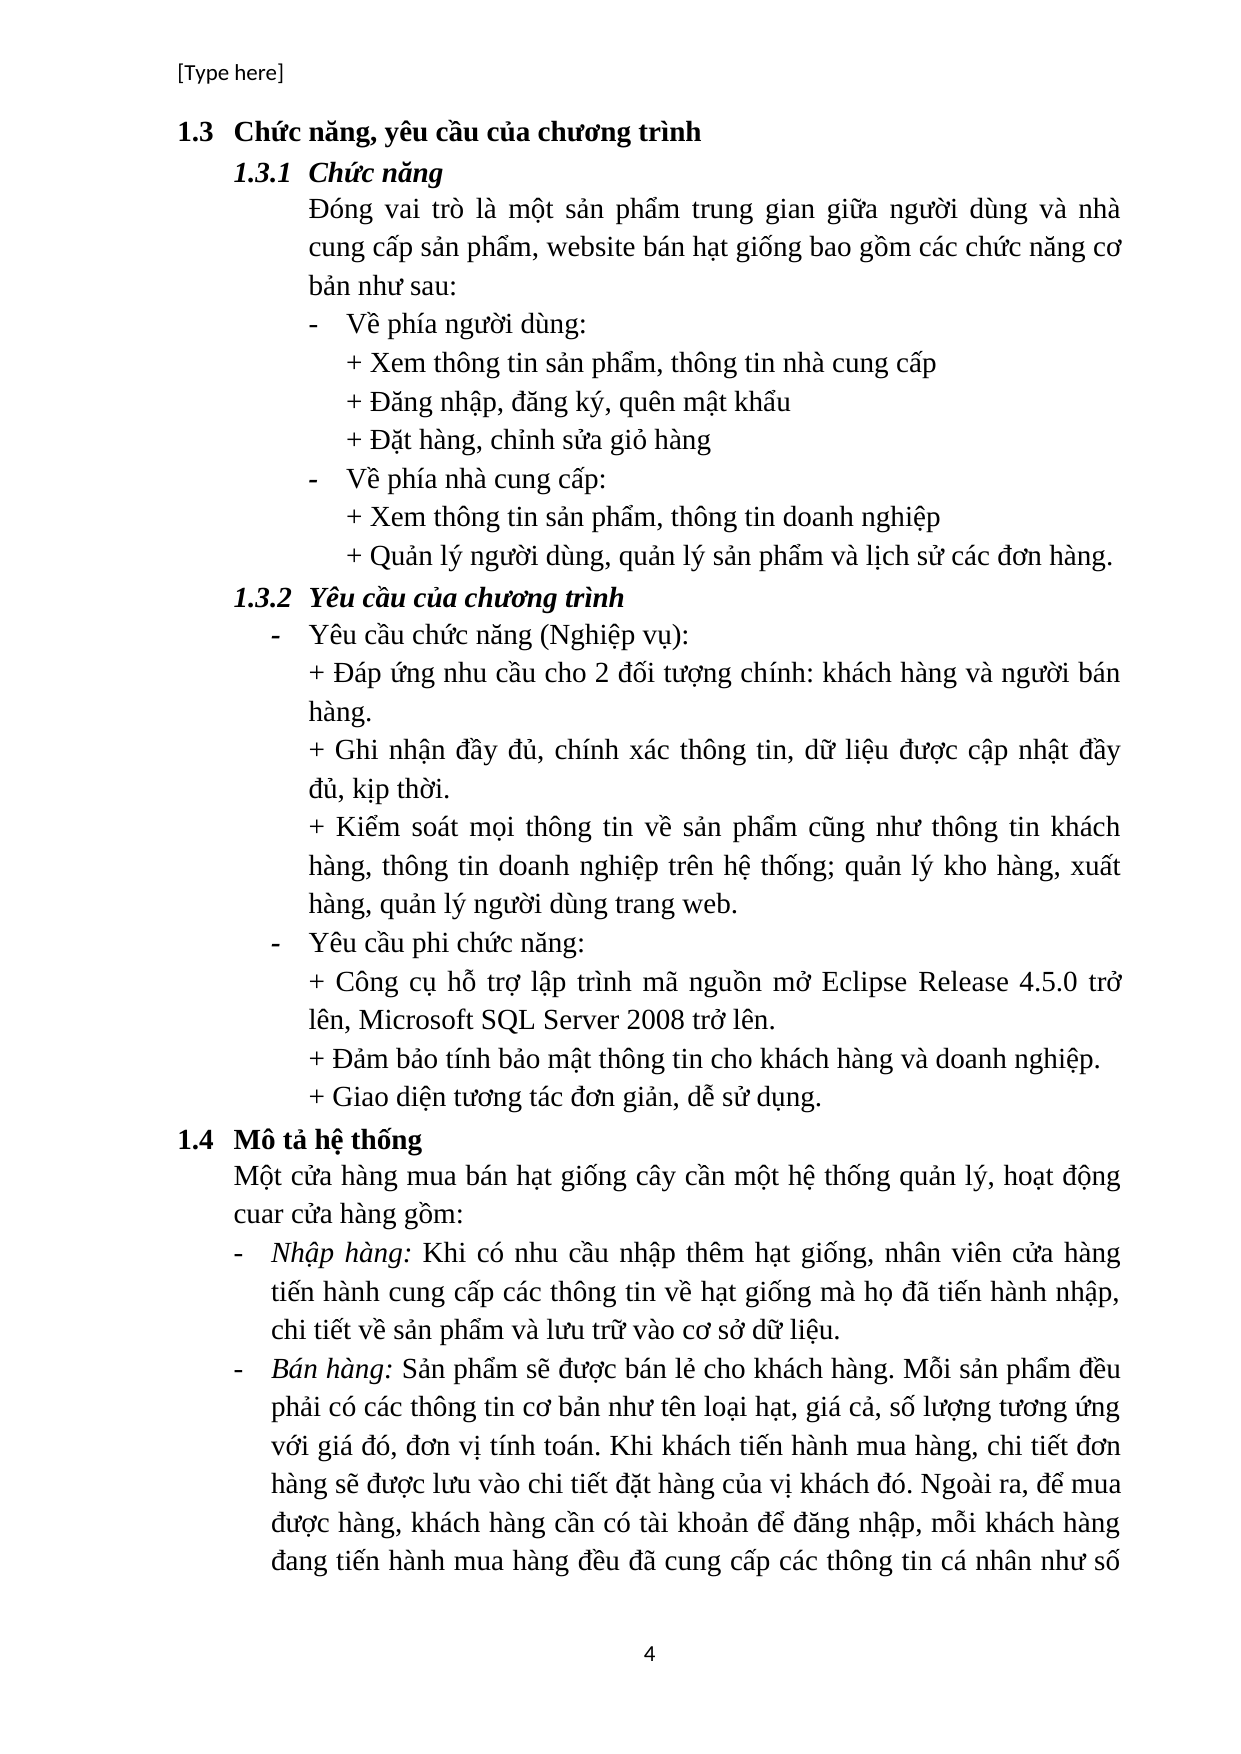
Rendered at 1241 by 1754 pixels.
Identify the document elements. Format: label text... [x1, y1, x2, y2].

list Về phía người dùng: [308, 307, 1122, 340]
list + Đáp ứng nhu cầu cho 2 đối tượng chính: khách hàng và người bán hàng. [308, 655, 1122, 727]
list + Đảm bảo tính bảo mật thông tin cho khách hàng và doanh nghiệp. [308, 1041, 1122, 1074]
subtitle Chức năng, yêu cầu của chương trình [177, 114, 1122, 148]
list + Công cụ hỗ trợ lập trình mã nguồn mở Eclipse Release 4.5.0 trở lên, Microsoft SQL Server 2008 trở lên. [308, 964, 1122, 1036]
list Yêu cầu phi chức năng: [271, 925, 1122, 959]
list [233, 1351, 1122, 1577]
list Yêu cầu chức năng (Nghiệp vụ): [271, 617, 1122, 650]
subtitle Chức năng [233, 155, 1122, 188]
list Đóng vai trò là một sản phẩm trung gian giữa người dùng và nhà cung cấp sản phẩm, website bán hạt giống bao gồm các chức năng cơ bản như sau: [308, 191, 1122, 302]
list Nhập hàng: Khi có nhu cầu nhập thêm hạt giống, nhân viên cửa hàng tiến hành cung cấp các thông tin về hạt giống mà họ đã tiến hành nhập, chi tiết về sản phẩm và lưu trữ vào cơ sở dữ liệu. [233, 1235, 1122, 1346]
list + Giao diện tương tác đơn giản, dễ sử dụng. [308, 1079, 1122, 1113]
list Về phía nhà cung cấp: [308, 461, 1122, 494]
list + Xem thông tin sản phẩm, thông tin nhà cung cấp [346, 345, 1122, 379]
list + Kiểm soát mọi thông tin về sản phẩm cũng như thông tin khách hàng, thông tin doanh nghiệp trên hệ thống; quản lý kho hàng, xuất hàng, quản lý người dùng trang web. [308, 809, 1122, 920]
list + Quản lý người dùng, quản lý sản phẩm và lịch sử các đơn hàng. [346, 538, 1122, 571]
list + Xem thông tin sản phẩm, thông tin doanh nghiệp [346, 499, 1122, 533]
subtitle Mô tả hệ thống [177, 1122, 1122, 1156]
list + Đặt hàng, chỉnh sửa giỏ hàng [346, 422, 1122, 456]
list + Đăng nhập, đăng ký, quên mật khẩu [346, 384, 1122, 417]
subtitle Yêu cầu của chương trình [233, 581, 1122, 614]
list Một cửa hàng mua bán hạt giống cây cần một hệ thống quản lý, hoạt động cuar cửa hàng gồm: [233, 1158, 1122, 1230]
list + Ghi nhận đầy đủ, chính xác thông tin, dữ liệu được cập nhật đầy đủ, kịp thời. [308, 732, 1122, 804]
